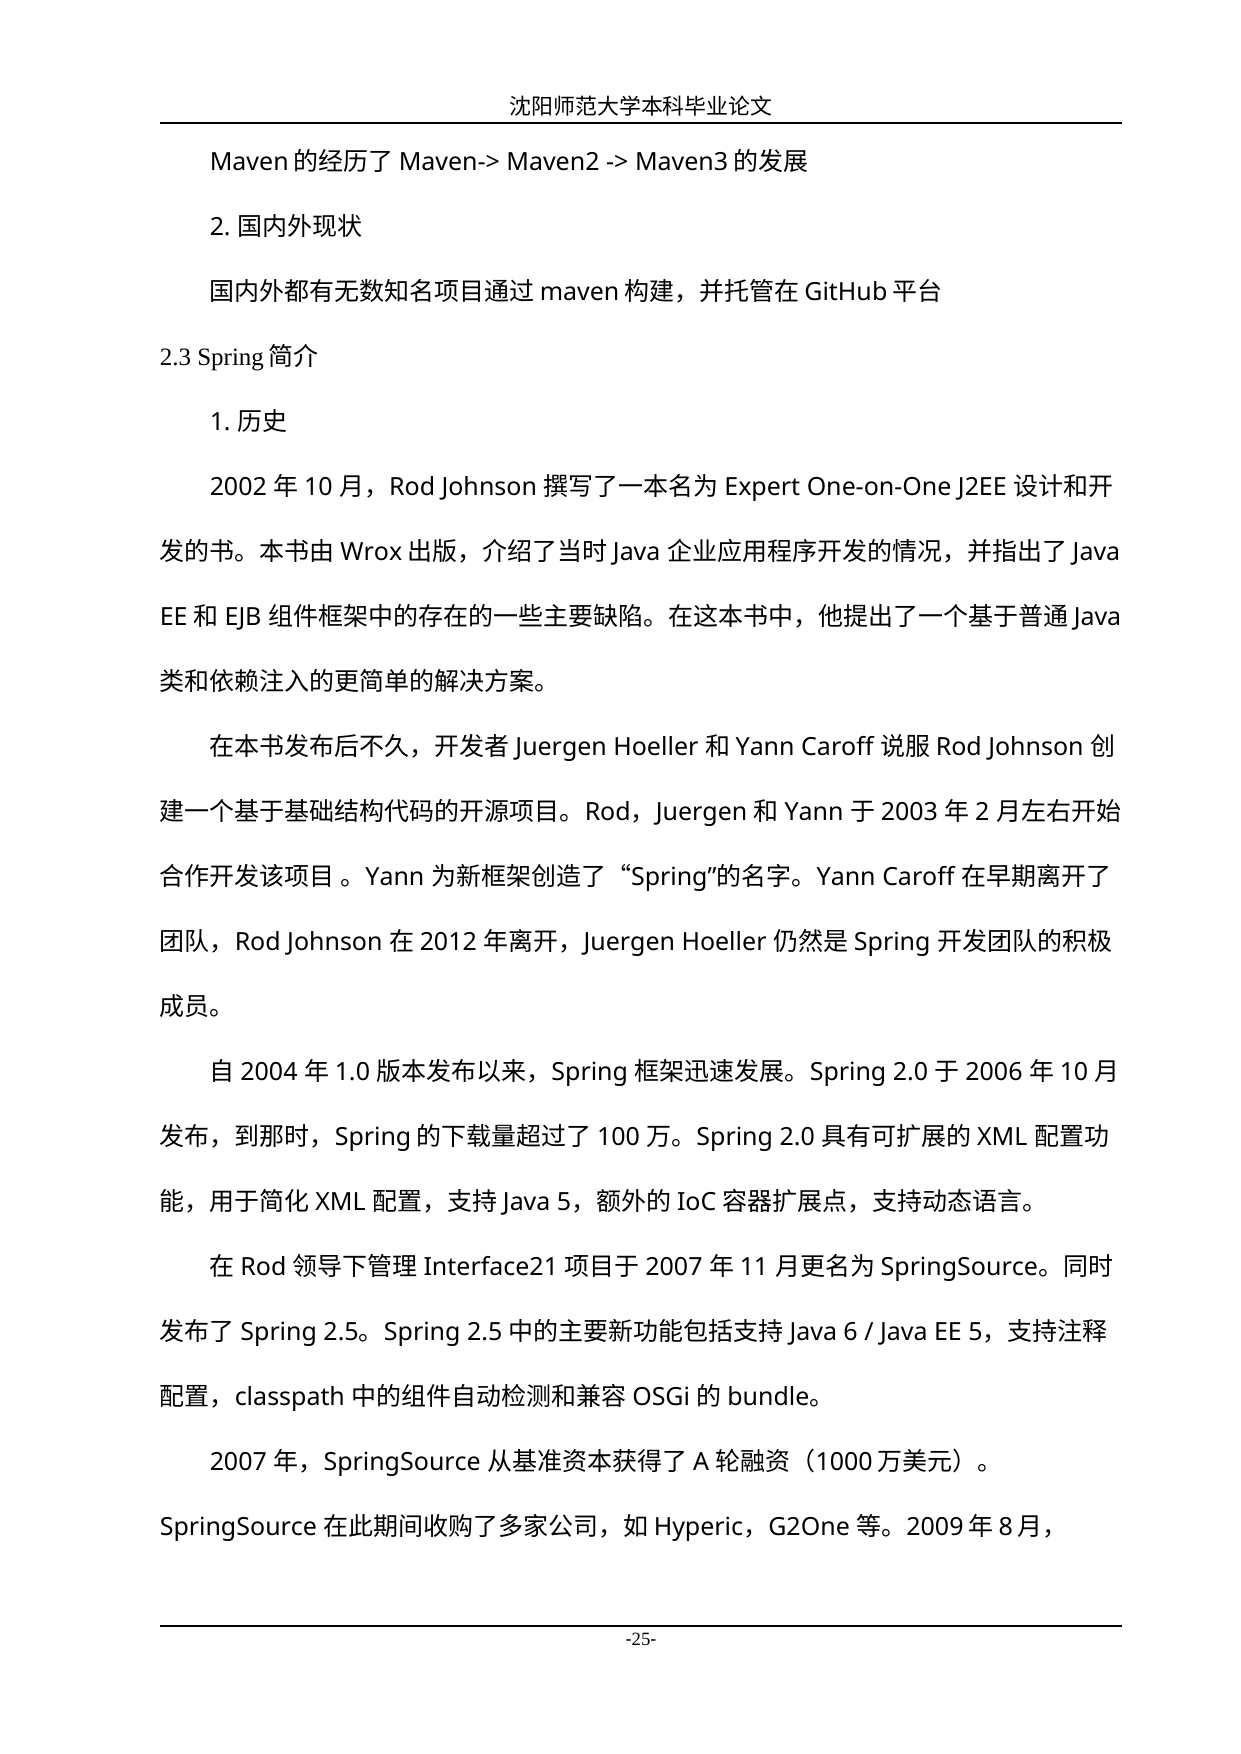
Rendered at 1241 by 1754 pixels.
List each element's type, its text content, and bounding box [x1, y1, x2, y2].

text 在本书发布后不久，开发者 Juergen Hoeller 和 Yann Caroff 说服 Rod Johnson 创建一个基于基础结构代码的开源项目。Rod，Juergen 和 Yann 于 2003 年 2 月左右开始合作开发该项目 。Yann 为新框架创造了“Spring”的名字。Yann Caroff 在早期离开了团队，Rod Johnson 在 2012 年离开，Juergen Hoeller 仍然是 Spring 开发团队的积极成员。 [159, 712, 1122, 1037]
text 2. 国内外现状 [159, 192, 1122, 257]
text 在 Rod 领导下管理 Interface21 项目于 2007 年 11 月更名为 SpringSource。同时发布了 Spring 2.5。Spring 2.5 中的主要新功能包括支持 Java 6 / Java EE 5，支持注释配置，classpath 中的组件自动检测和兼容 OSGi 的 bundle。 [159, 1232, 1122, 1427]
text 国内外都有无数知名项目通过maven构建，并托管在GitHub平台 [159, 257, 1122, 322]
subtitle 2.3 Spring简介 [159, 322, 1122, 387]
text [159, 1427, 1122, 1557]
text Maven的经历了Maven-> Maven2 -> Maven3的发展 [159, 127, 1122, 192]
text 1. 历史 [159, 387, 1122, 452]
text 自 2004 年 1.0 版本发布以来，Spring 框架迅速发展。Spring 2.0 于 2006 年 10 月发布，到那时，Spring的下载量超过了 100 万。Spring 2.0 具有可扩展的 XML 配置功能，用于简化 XML 配置，支持 Java 5，额外的 IoC 容器扩展点，支持动态语言。 [159, 1037, 1122, 1232]
text 2002 年 10 月，Rod Johnson 撰写了一本名为 Expert One-on-One J2EE 设计和开发的书。本书由 Wrox出版，介绍了当时 Java 企业应用程序开发的情况，并指出了 Java EE 和 EJB 组件框架中的存在的一些主要缺陷。在这本书中，他提出了一个基于普通 Java 类和依赖注入的更简单的解决方案。 [159, 452, 1122, 712]
